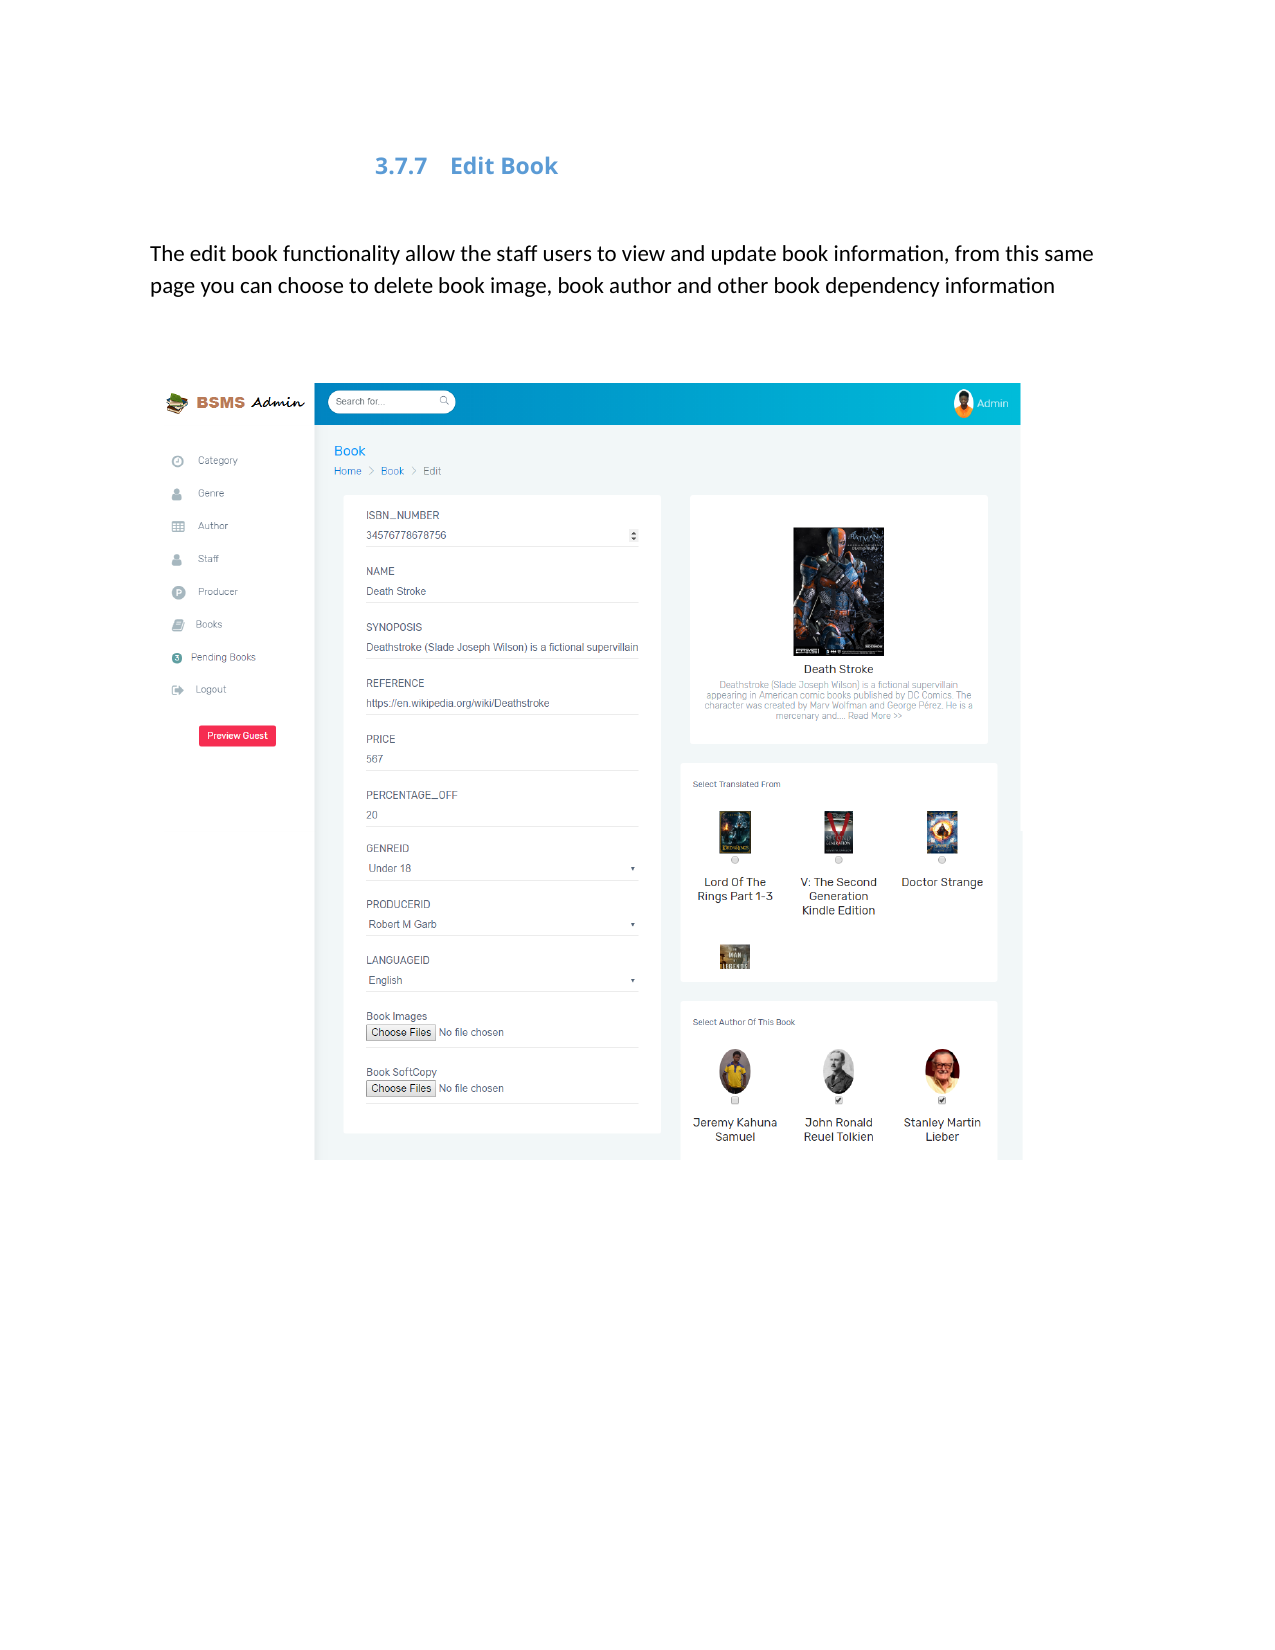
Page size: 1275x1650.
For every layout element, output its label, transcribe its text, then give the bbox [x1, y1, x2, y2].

text The edit book functionality allow the staff users to view and update book information, from this same page you can choose to delete book image, book author and other book dependency information [150, 239, 1125, 299]
picture [160, 383, 1022, 1158]
subtitle Edit Book [375, 150, 1125, 181]
picture [329, 391, 455, 413]
